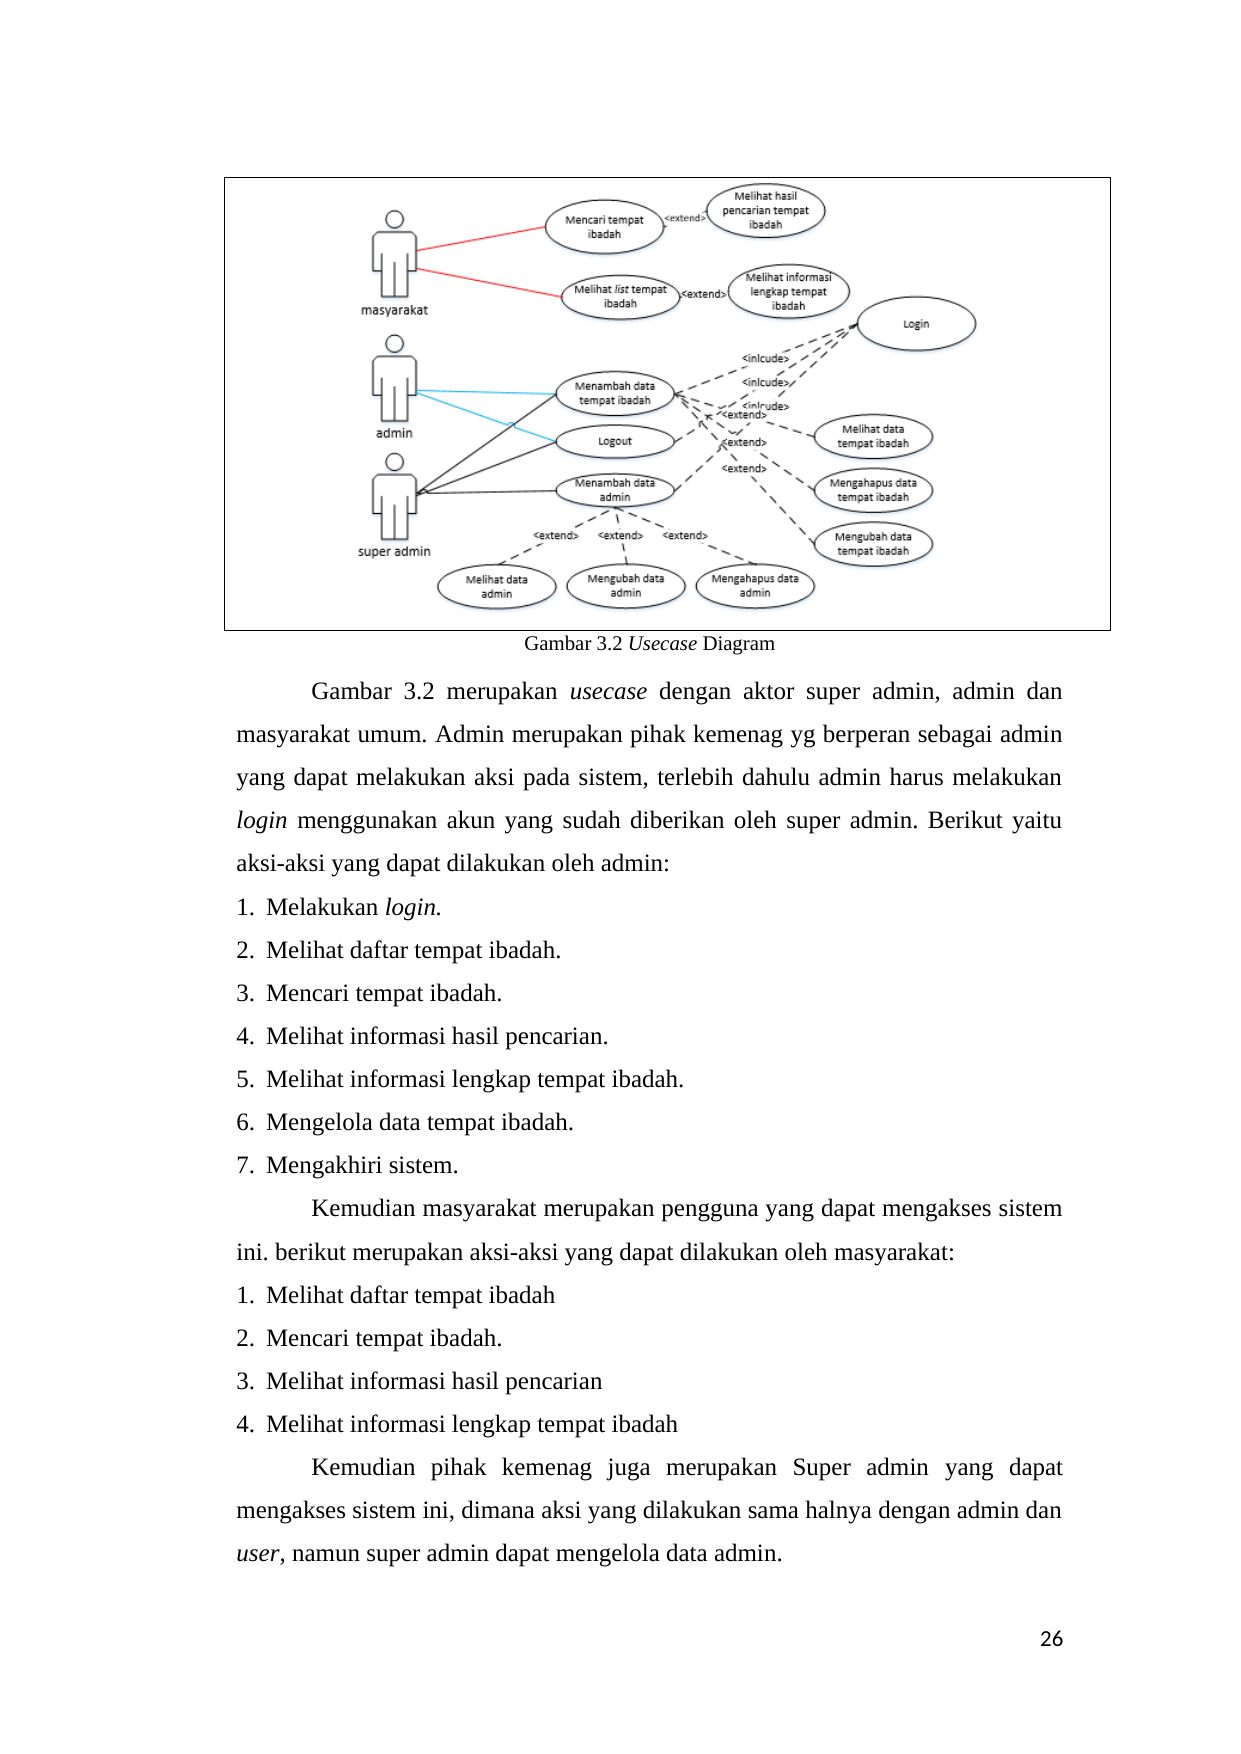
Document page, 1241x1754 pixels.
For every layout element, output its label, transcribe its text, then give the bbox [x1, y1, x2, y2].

text Kemudian masyarakat merupakan pengguna yang dapat mengakses sistem ini. berikut merupakan aksi-aksi yang dapat dilakukan oleh masyarakat: [236, 1193, 1063, 1265]
list Melihat informasi hasil pencarian [236, 1366, 1063, 1395]
list Melihat informasi lengkap tempat ibadah. [236, 1064, 1063, 1093]
text Gambar 3.2 merupakan usecase dengan aktor super admin, admin dan masyarakat umum. Admin merupakan pihak kemenag yg berperan sebagai admin yang dapat melakukan aksi pada sistem, terlebih dahulu admin harus melakukan login menggunakan akun yang sudah diberikan oleh super admin. Berikut yaitu aksi-aksi yang dapat dilakukan oleh admin: [236, 676, 1063, 877]
list Mencari tempat ibadah. [236, 1323, 1063, 1352]
table_header [225, 178, 1110, 630]
list Melihat daftar tempat ibadah. [236, 935, 1063, 963]
text Kemudian pihak kemenag juga merupakan Super admin yang dapat mengakses sistem ini, dimana aksi yang dilakukan sama halnya dengan admin dan user, namun super admin dapat mengelola data admin. [236, 1452, 1063, 1567]
list Melihat informasi hasil pencarian. [236, 1021, 1063, 1050]
list Melakukan login. [236, 892, 1063, 920]
list Melihat daftar tempat ibadah [236, 1280, 1063, 1308]
list Mencari tempat ibadah. [236, 978, 1063, 1007]
list Melihat informasi lengkap tempat ibadah [236, 1409, 1063, 1438]
text Gambar 3.2 Usecase Diagram [236, 631, 1063, 655]
list Mengakhiri sistem. [236, 1150, 1063, 1179]
picture [352, 178, 983, 617]
list Mengelola data tempat ibadah. [236, 1107, 1063, 1136]
